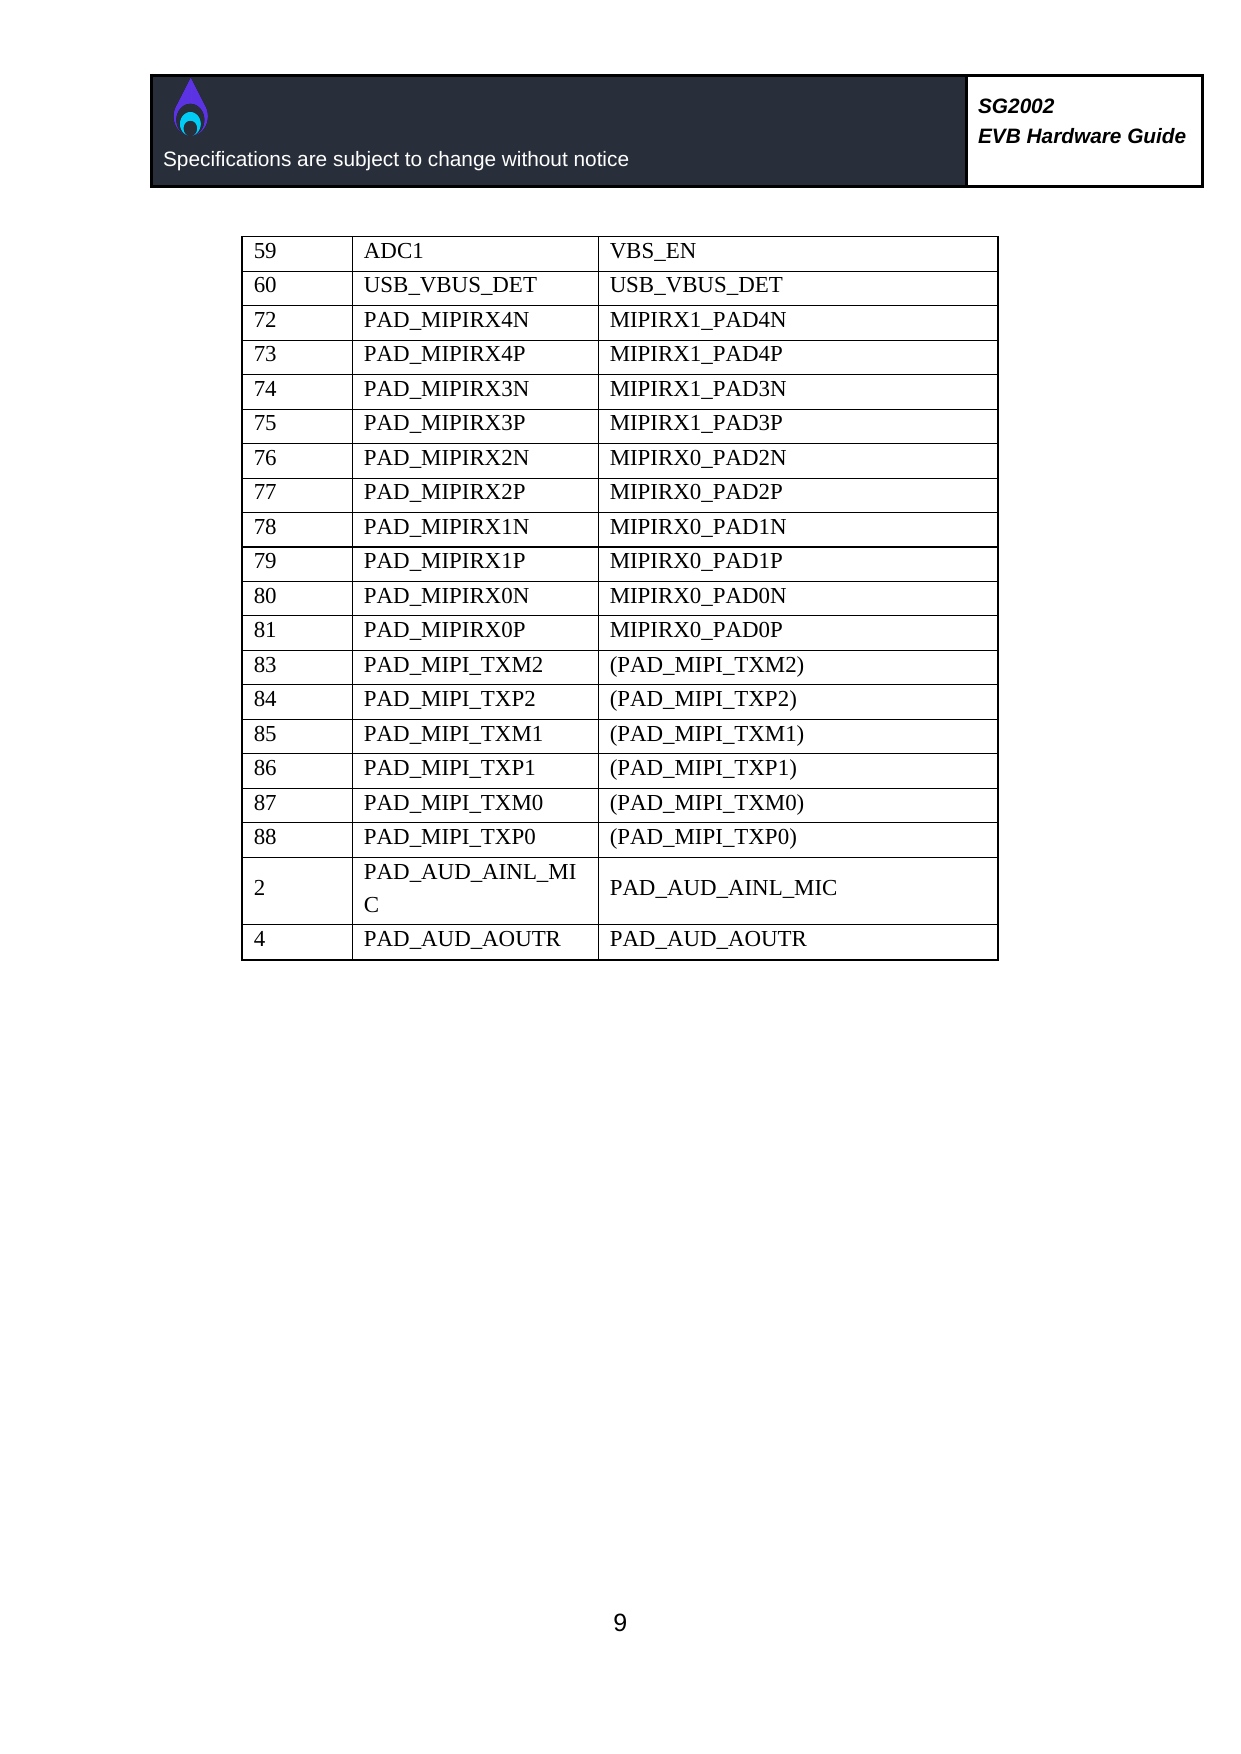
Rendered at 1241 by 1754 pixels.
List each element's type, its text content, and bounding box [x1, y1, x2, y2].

table_cell PAD_AUD_AOUTR [599, 925, 997, 958]
table_cell (PAD_MIPI_TXM2) [599, 651, 997, 684]
table_cell (PAD_MIPI_TXM1) [599, 720, 997, 753]
table_cell PAD_MIPIRX3N [353, 375, 598, 408]
table_cell PAD_MIPI_TXP2 [353, 685, 598, 719]
table_cell 2 [243, 858, 352, 924]
table_cell 72 [243, 306, 352, 339]
table_cell PAD_MIPIRX4N [353, 306, 598, 339]
table_cell 80 [243, 582, 352, 615]
table_cell 84 [243, 685, 352, 719]
table_cell MIPIRX1_PAD4N [599, 306, 997, 339]
table_cell (PAD_MIPI_TXP0) [599, 823, 997, 857]
table_cell PAD_MIPI_TXM0 [353, 789, 598, 822]
table_cell 87 [243, 789, 352, 822]
table_cell MIPIRX0_PAD0P [599, 616, 997, 650]
table_cell PAD_AUD_AINL_MIC [599, 858, 997, 924]
table_cell ADC1 [353, 237, 598, 271]
table_cell PAD_MIPI_TXM1 [353, 720, 598, 753]
table_cell PAD_MIPIRX1N [353, 513, 598, 546]
table_cell 74 [243, 375, 352, 408]
table_cell 77 [243, 479, 352, 512]
table_cell PAD_MIPIRX1P [353, 548, 598, 581]
table_cell MIPIRX1_PAD4P [599, 341, 997, 374]
table_cell PAD_MIPIRX4P [353, 341, 598, 374]
table_cell PAD_MIPIRX2P [353, 479, 598, 512]
table_cell MIPIRX0_PAD1N [599, 513, 997, 546]
table_cell PAD_MIPI_TXP0 [353, 823, 598, 857]
table_cell 86 [243, 754, 352, 788]
table_cell 73 [243, 341, 352, 374]
table_cell 76 [243, 444, 352, 477]
table_cell 88 [243, 823, 352, 857]
table_cell (PAD_MIPI_TXP1) [599, 754, 997, 788]
table_cell MIPIRX0_PAD2N [599, 444, 997, 477]
table_cell MIPIRX1_PAD3P [599, 410, 997, 443]
table_cell 81 [243, 616, 352, 650]
table_cell 79 [243, 548, 352, 581]
table_cell 75 [243, 410, 352, 443]
picture [162, 77, 220, 138]
table_cell PAD_MIPI_TXP1 [353, 754, 598, 788]
table_cell (PAD_MIPI_TXP2) [599, 685, 997, 719]
table_cell (PAD_MIPI_TXM0) [599, 789, 997, 822]
table_cell PAD_MIPI_TXM2 [353, 651, 598, 684]
table_cell USB_VBUS_DET [599, 272, 997, 305]
table_cell MIPIRX1_PAD3N [599, 375, 997, 408]
table_cell 85 [243, 720, 352, 753]
table_cell USB_VBUS_DET [353, 272, 598, 305]
table_cell VBS_EN [599, 237, 997, 271]
table_cell 78 [243, 513, 352, 546]
table_cell 4 [243, 925, 352, 958]
table_cell 59 [243, 237, 352, 271]
table_cell MIPIRX0_PAD2P [599, 479, 997, 512]
table_cell PAD_MIPIRX3P [353, 410, 598, 443]
table_cell PAD_AUD_AINL_MIC [353, 858, 598, 924]
table_cell MIPIRX0_PAD1P [599, 548, 997, 581]
table_cell PAD_MIPIRX0P [353, 616, 598, 650]
table_cell MIPIRX0_PAD0N [599, 582, 997, 615]
table_cell 60 [243, 272, 352, 305]
table_cell PAD_AUD_AOUTR [353, 925, 598, 958]
table_cell PAD_MIPIRX0N [353, 582, 598, 615]
table_cell 83 [243, 651, 352, 684]
table_cell PAD_MIPIRX2N [353, 444, 598, 477]
